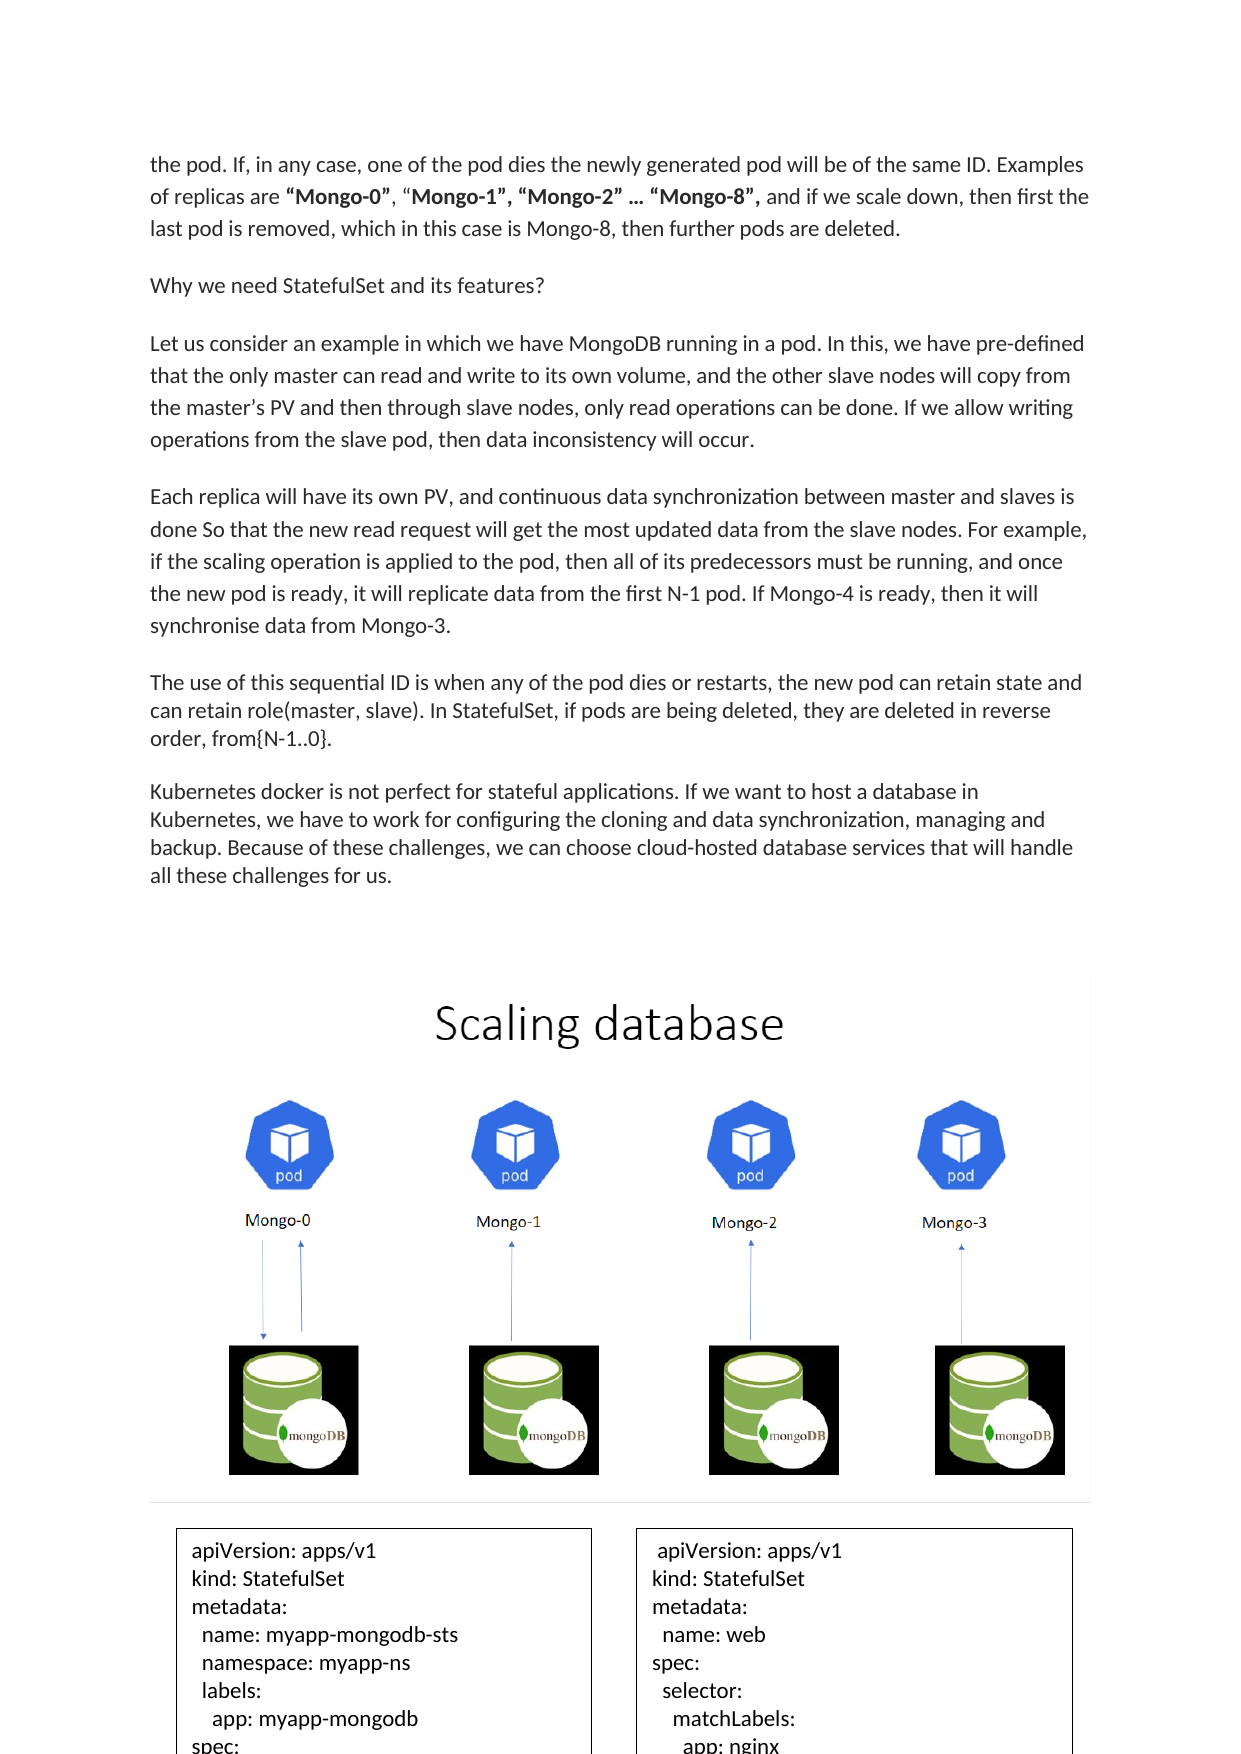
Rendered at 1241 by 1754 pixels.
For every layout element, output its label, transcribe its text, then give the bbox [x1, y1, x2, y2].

text Kubernetes docker is not perfect for stateful applications. If we want to host a database in Kubernetes, we have to work for configuring the cloning and data synchronization, managing and backup. Because of these challenges, we can choose cloud-hosted database services that will handle all these challenges for us. [150, 777, 1090, 889]
subtitle Why we need StatefulSet and its features? [150, 272, 1090, 299]
text The use of this sequential ID is when any of the pod dies or restarts, the new pod can retain state and can retain role(master, slave). In StatefulSet, if pods are being deleted, they are deleted in reverse order, from{N-1..0}. [150, 668, 1090, 752]
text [150, 150, 1090, 242]
text Each replica will have its own PV, and continuous data synchronization between master and slaves is done So that the new read request will get the most updated data from the slave nodes. For example, if the scaling operation is applied to the pod, then all of its predecessors must be running, and once the new pod is ready, it will replicate data from the first N-1 pod. If Mongo-4 is ready, then it will synchronise data from Mongo-3. [150, 482, 1090, 639]
picture [150, 971, 1091, 1503]
text Let us consider an example in which we have MongoDB running in a pod. In this, we have pre-defined that the only master can read and write to its own volume, and the other slave nodes will copy from the master’s PV and then through slave nodes, only read operations can be done. If we allow writing operations from the slave pod, then data inconsistency will occur. [150, 329, 1090, 453]
